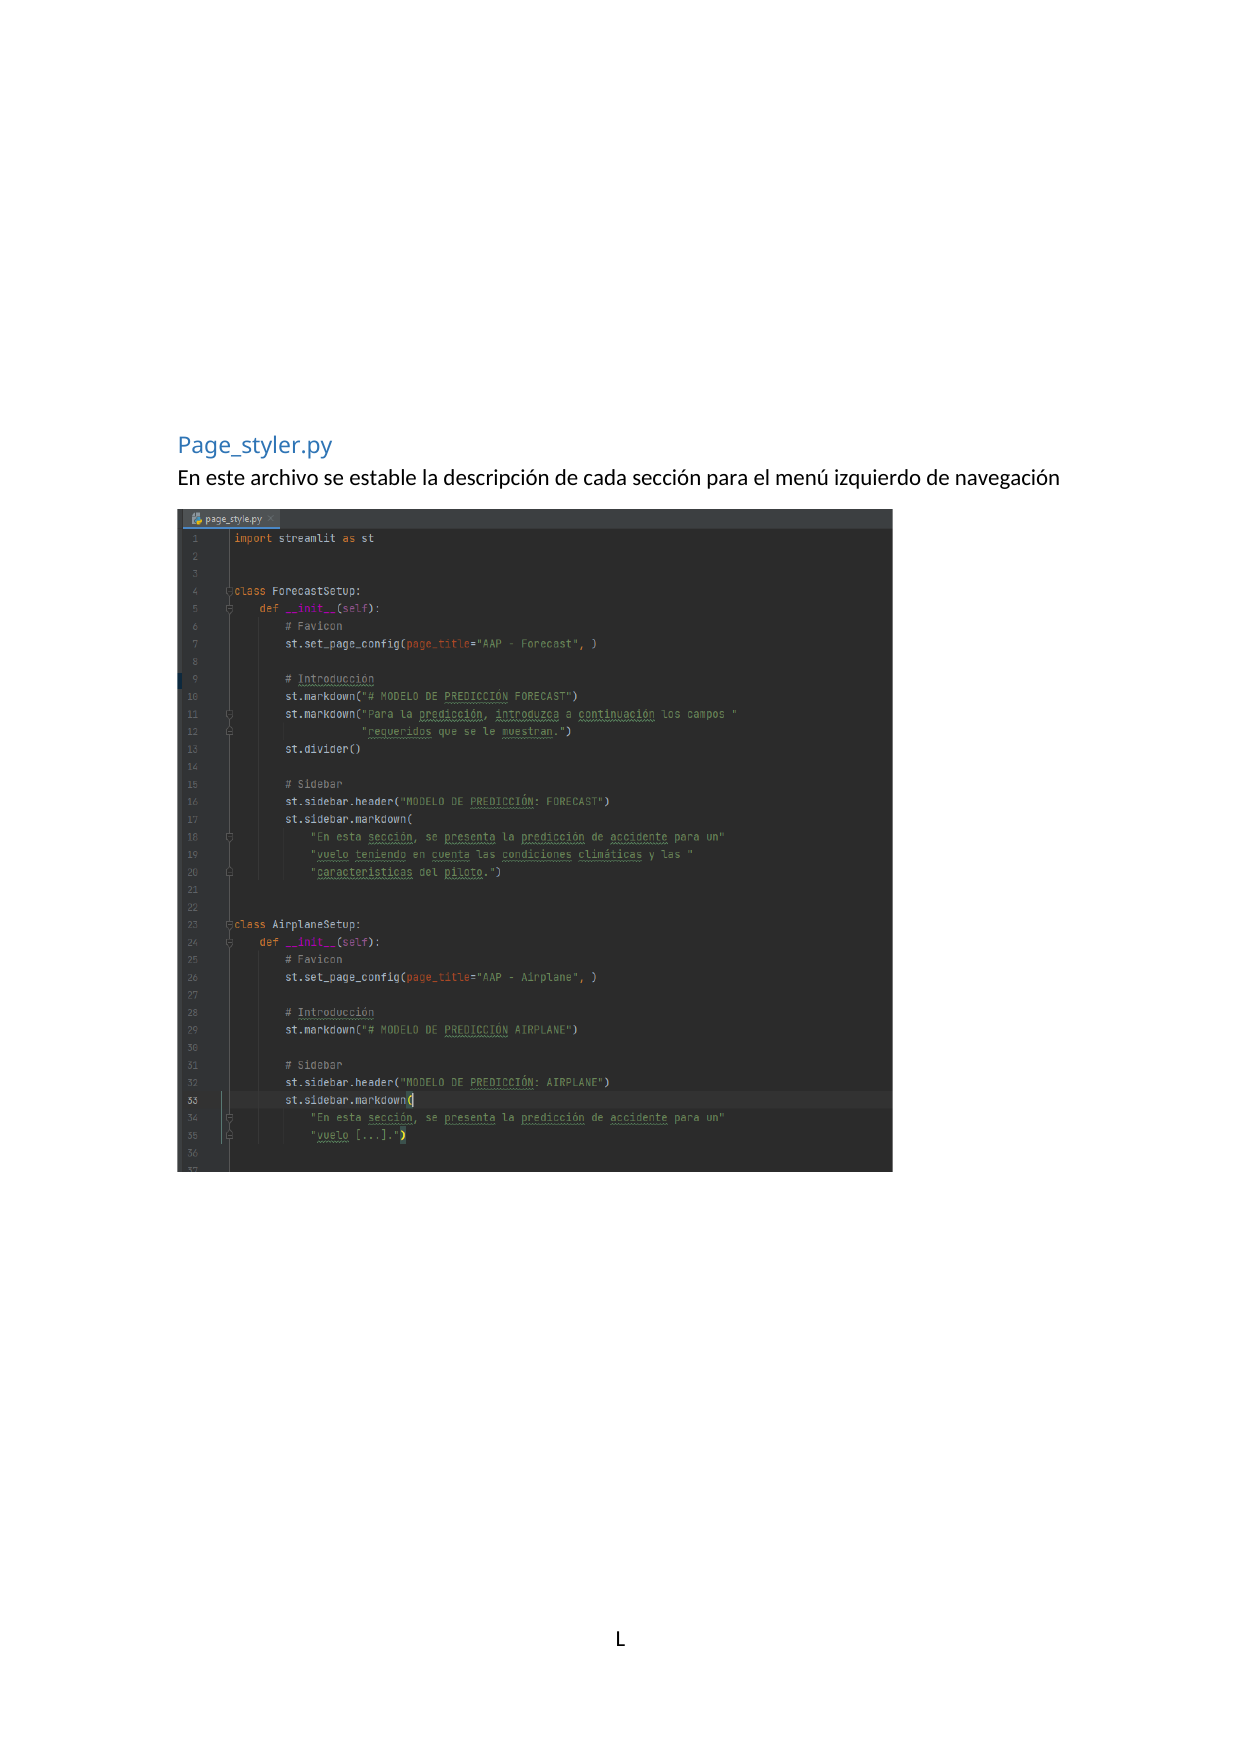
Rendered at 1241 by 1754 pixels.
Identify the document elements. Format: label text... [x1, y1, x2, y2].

subtitle Page_styler.py [177, 429, 1063, 460]
text En este archivo se estable la descripción de cada sección para el menú izquierdo de navegación [177, 463, 1063, 491]
picture [177, 509, 893, 1172]
